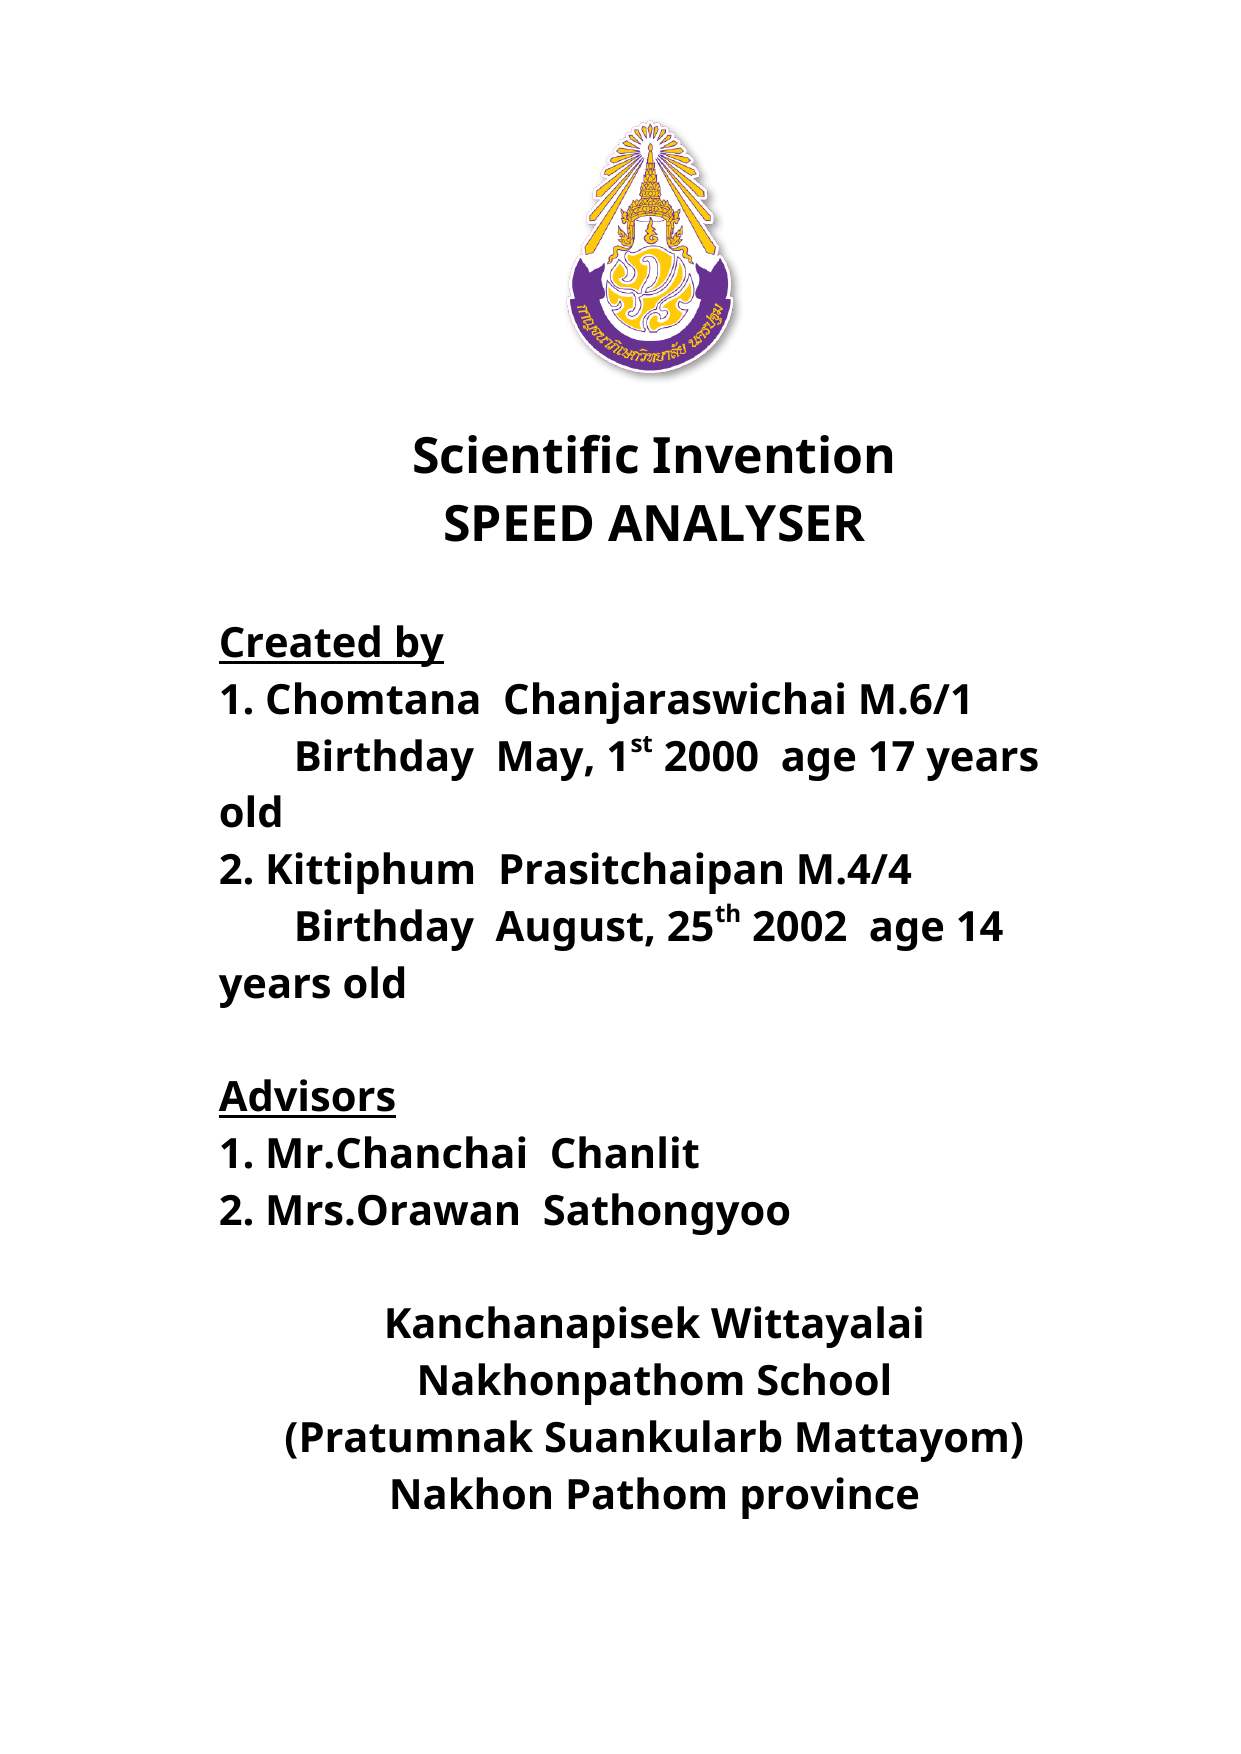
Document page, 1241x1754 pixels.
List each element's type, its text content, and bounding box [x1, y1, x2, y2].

text Scientific Invention [218, 420, 1090, 488]
text Birthday August, 25th 2002 age 14 years old [218, 897, 1090, 1010]
text Nakhon Pathom province [218, 1464, 1090, 1521]
text 2. Mrs.Orawan Sathongyoo [218, 1181, 1090, 1237]
text Birthday May, 1st 2000 age 17 years old [218, 727, 1090, 840]
text 2. Kittiphum Prasitchaipan M.4/4 [218, 840, 1090, 897]
picture [566, 120, 733, 373]
text 1. Chomtana Chanjaraswichai M.6/1 [218, 670, 1090, 727]
text 1. Mr.Chanchai Chanlit [218, 1124, 1090, 1181]
text (Pratumnak Suankularb Mattayom) [218, 1408, 1090, 1464]
text Advisors [218, 1067, 1090, 1124]
text SPEED ANALYSER [218, 488, 1090, 556]
text Kanchanapisek Wittayalai Nakhonpathom School [218, 1294, 1090, 1408]
text Created by [218, 613, 1090, 670]
